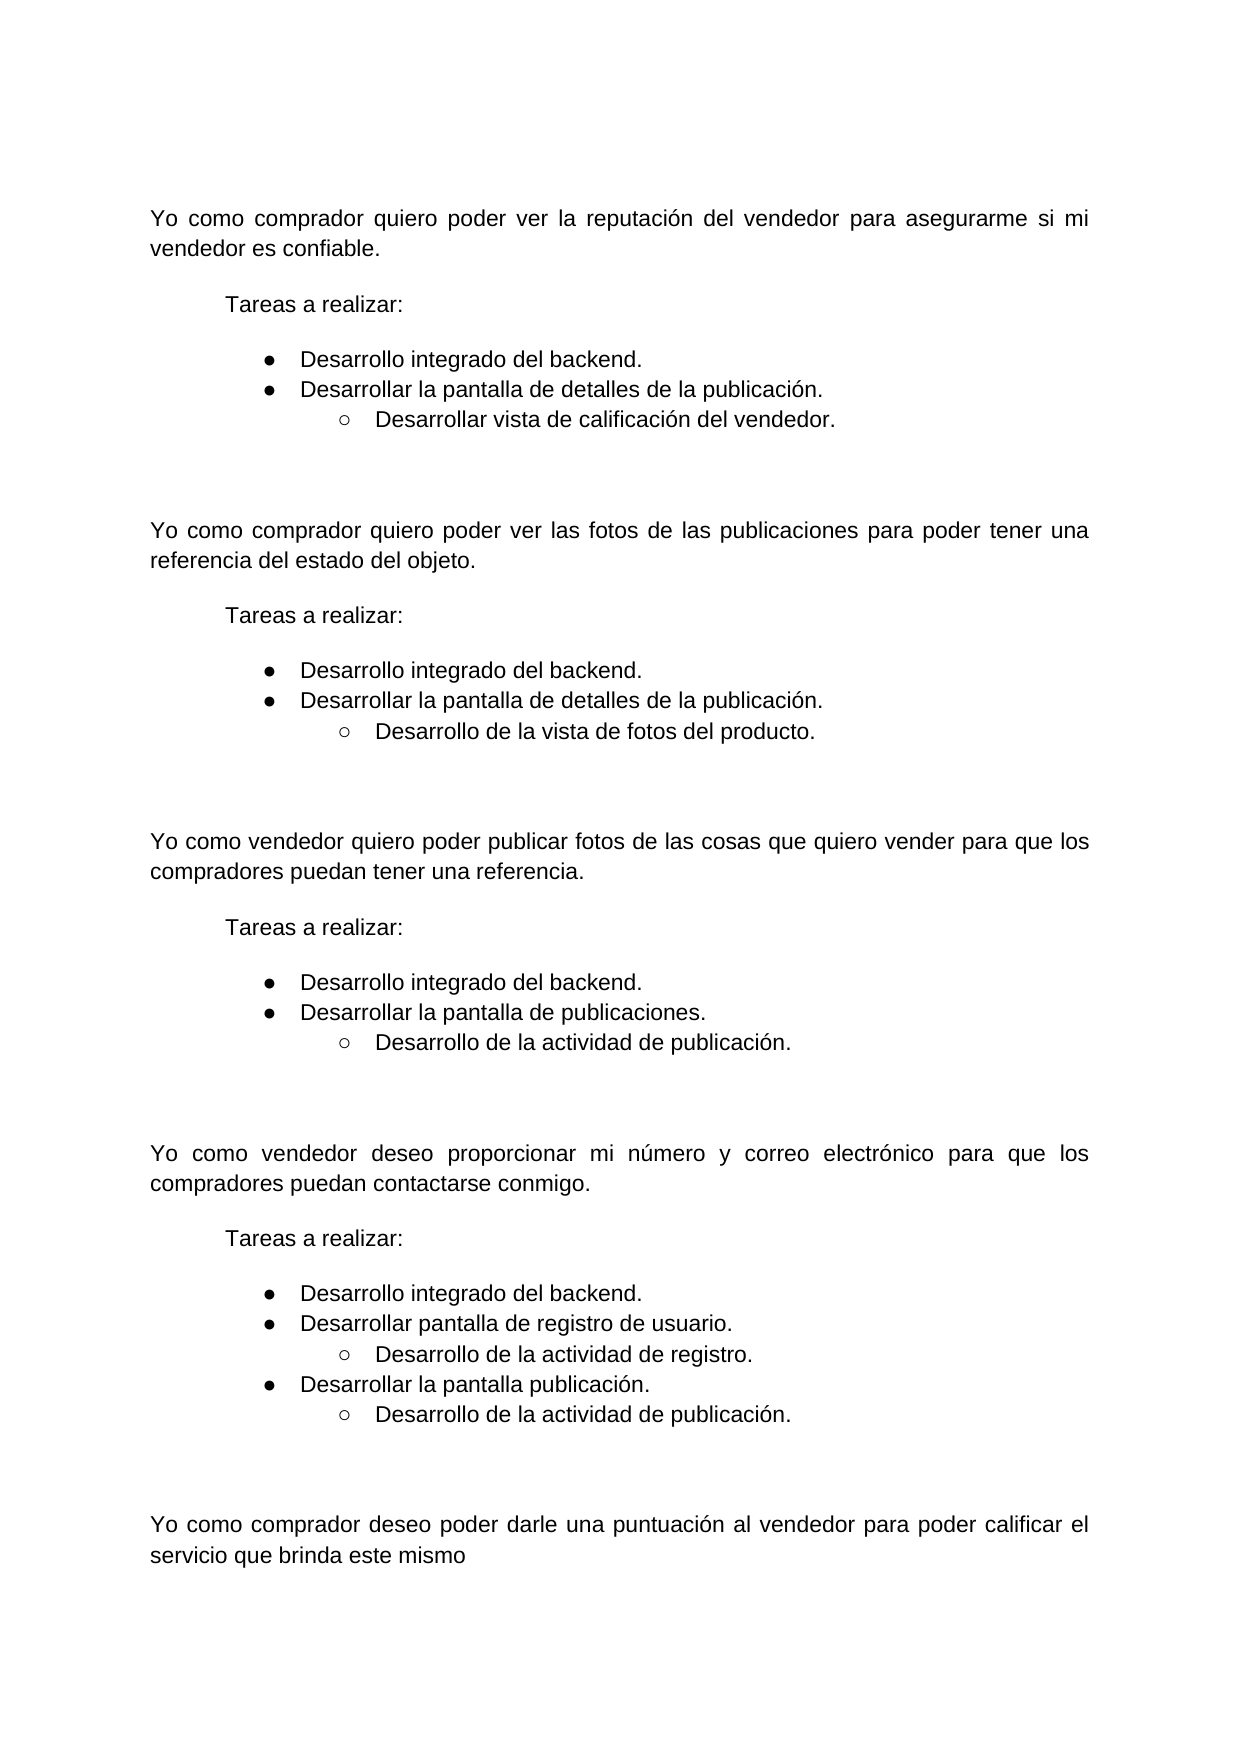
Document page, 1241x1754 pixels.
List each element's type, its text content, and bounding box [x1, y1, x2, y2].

list Desarrollo de la actividad de publicación. [337, 1401, 1090, 1427]
list Desarrollo de la vista de fotos del producto. [337, 718, 1090, 744]
list Desarrollo integrado del backend. [262, 346, 1090, 372]
text Yo como vendedor quiero poder publicar fotos de las cosas que quiero vender para que los compradores puedan tener una referencia. [150, 828, 1090, 885]
text Tareas a realizar: [150, 913, 1090, 940]
text Yo como comprador quiero poder ver la reputación del vendedor para asegurarme si mi vendedor es confiable. [150, 205, 1090, 262]
list Desarrollar la pantalla de publicaciones. [262, 999, 1090, 1025]
list Desarrollar pantalla de registro de usuario. [262, 1310, 1090, 1337]
list Desarrollo de la actividad de registro. [337, 1341, 1090, 1367]
list Desarrollo integrado del backend. [262, 657, 1090, 684]
text Tareas a realizar: [150, 1225, 1090, 1251]
text Yo como comprador quiero poder ver las fotos de las publicaciones para poder tener una referencia del estado del objeto. [150, 517, 1090, 573]
list Desarrollar la pantalla publicación. [262, 1371, 1090, 1397]
text Tareas a realizar: [150, 291, 1090, 317]
list Desarrollar la pantalla de detalles de la publicación. [262, 687, 1090, 714]
list Desarrollar la pantalla de detalles de la publicación. [262, 376, 1090, 402]
list Desarrollo de la actividad de publicación. [337, 1029, 1090, 1056]
text Yo como comprador deseo poder darle una puntuación al vendedor para poder calificar el servicio que brinda este mismo [150, 1511, 1090, 1568]
list Desarrollo integrado del backend. [262, 969, 1090, 995]
list Desarrollo integrado del backend. [262, 1280, 1090, 1307]
text Tareas a realizar: [150, 602, 1090, 628]
text Yo como vendedor deseo proporcionar mi número y correo electrónico para que los compradores puedan contactarse conmigo. [150, 1139, 1090, 1196]
list Desarrollar vista de calificación del vendedor. [337, 406, 1090, 433]
